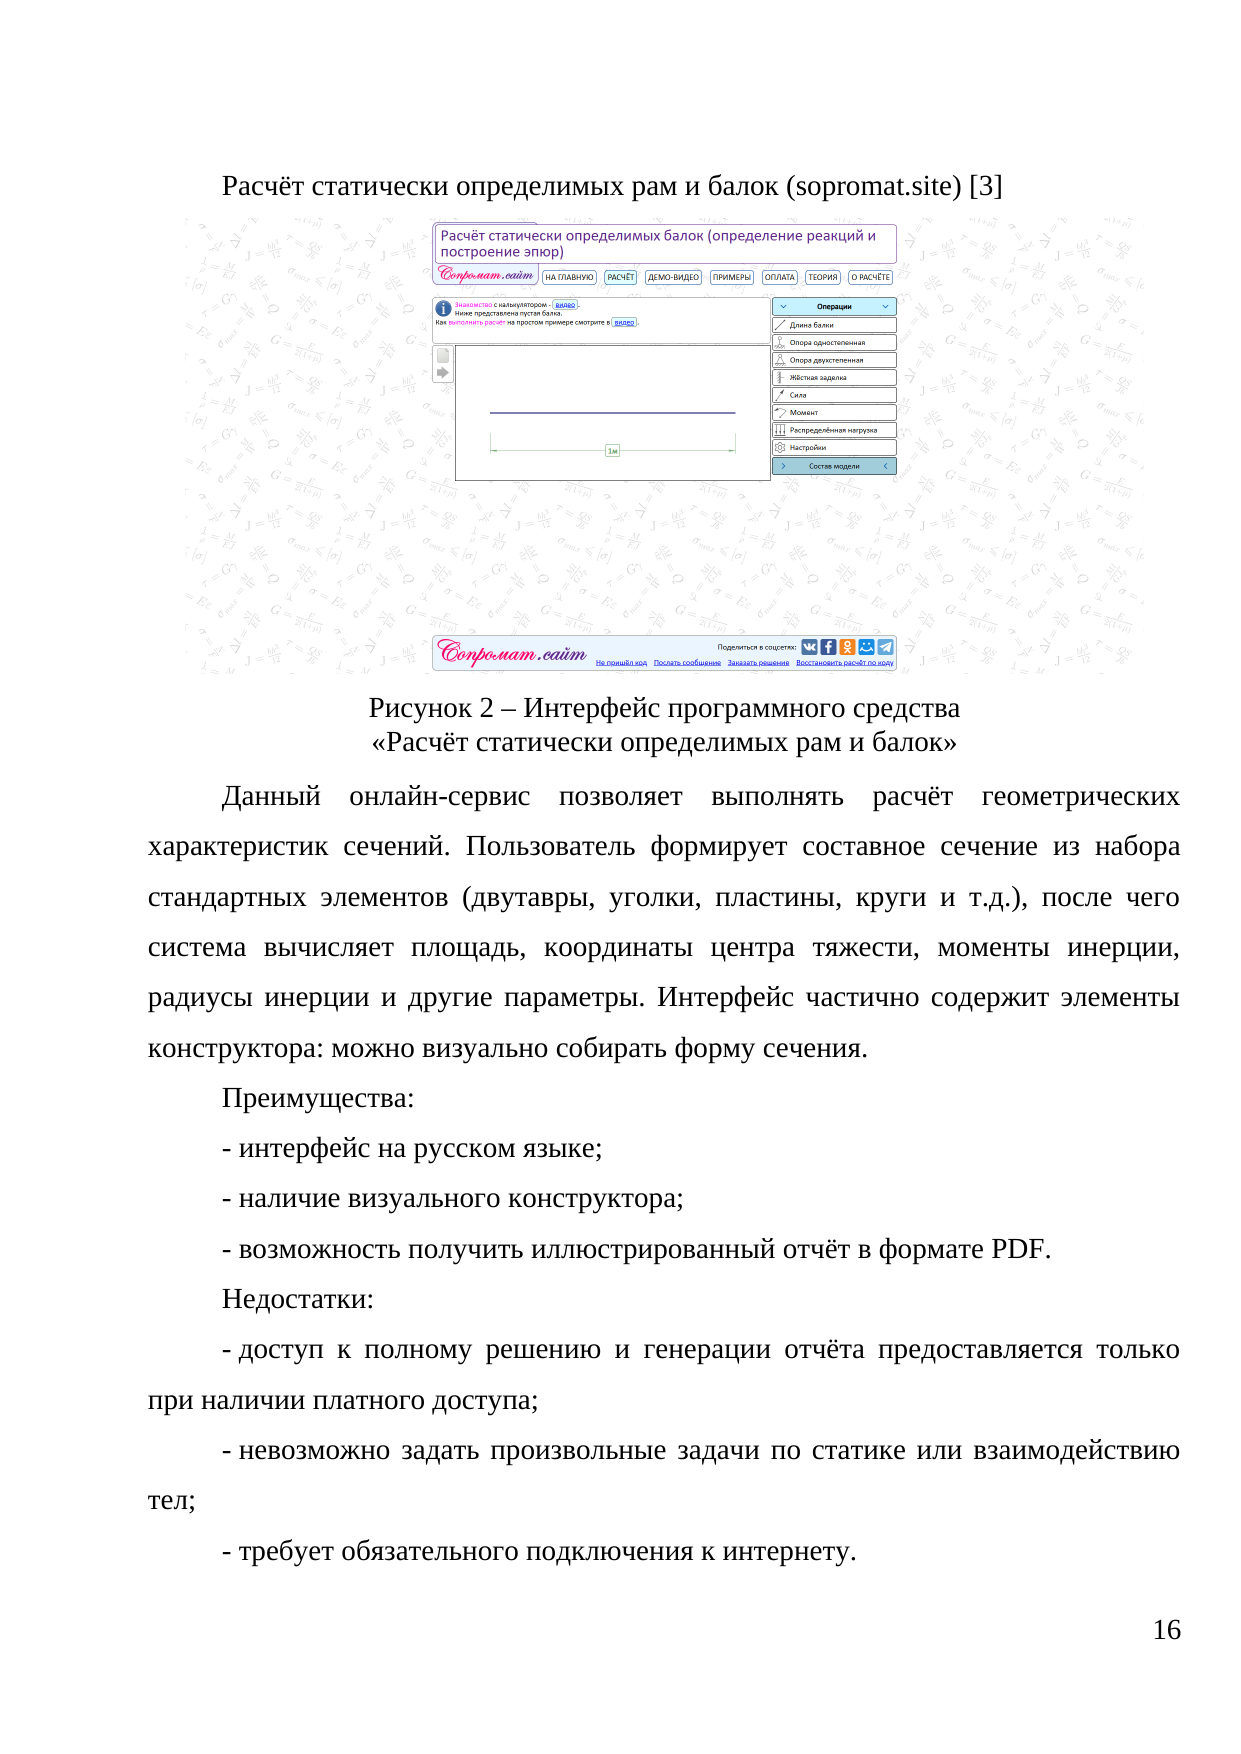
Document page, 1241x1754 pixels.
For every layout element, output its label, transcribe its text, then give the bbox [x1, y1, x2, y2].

picture [185, 218, 1144, 674]
subtitle Расчёт статически определимых рам и балок (sopromat.site) [3] [222, 168, 1181, 202]
list интерфейс на русском языке; [148, 1130, 1181, 1164]
text Преимущества: [148, 1080, 1181, 1113]
text Недостатки: [148, 1281, 1181, 1315]
list наличие визуального конструктора; [148, 1181, 1181, 1214]
text Рисунок 2 – Интерфейс программного средства «Расчёт статически определимых рам и балок» [148, 690, 1181, 757]
list требует обязательного подключения к интернету. [148, 1533, 1181, 1566]
list невозможно задать произвольные задачи по статике или взаимодействию тел; [148, 1432, 1181, 1516]
text Данный онлайн-сервис позволяет выполнять расчёт геометрических характеристик сечений. Пользователь формирует составное сечение из набора стандартных элементов (двутавры, уголки, пластины, круги и т.д.), после чего система вычисляет площадь, координаты центра тяжести, моменты инерции, радиусы инерции и другие параметры. Интерфейс частично содержит элементы конструктора: можно визуально собирать форму сечения. [148, 778, 1181, 1063]
list доступ к полному решению и генерации отчёта предоставляется только при наличии платного доступа; [148, 1332, 1181, 1415]
list возможность получить иллюстрированный отчёт в формате PDF. [148, 1231, 1181, 1264]
